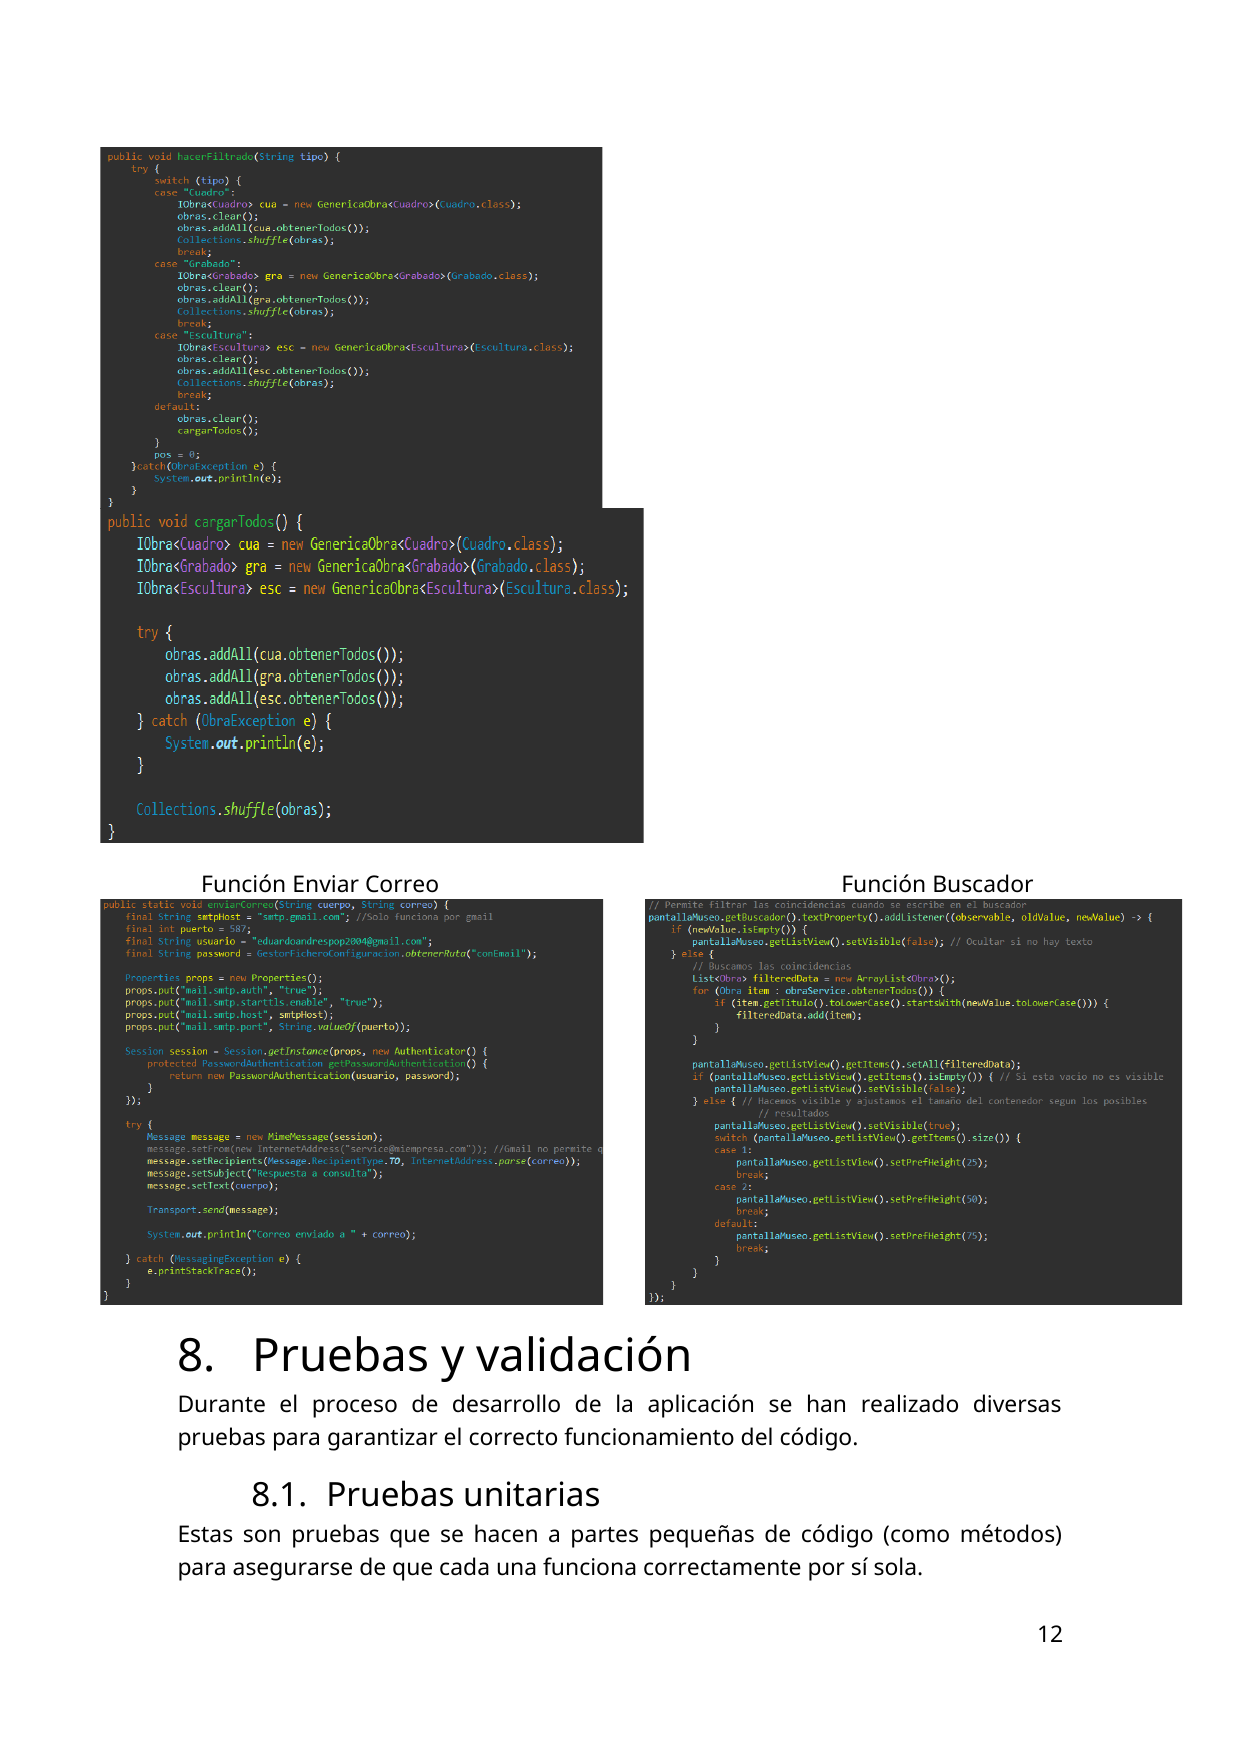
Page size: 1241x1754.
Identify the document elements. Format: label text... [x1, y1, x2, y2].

text Función Enviar Correo Función Buscador [100, 868, 1199, 899]
picture [100, 147, 644, 843]
text Durante el proceso de desarrollo de la aplicación se han realizado diversas pruebas para garantizar el correcto funcionamiento del código. [177, 1388, 1063, 1452]
picture [645, 899, 1183, 1305]
text Estas son pruebas que se hacen a partes pequeñas de código (como métodos) para asegurarse de que cada una funciona correctamente por sí sola. [177, 1518, 1063, 1582]
list Pruebas unitarias [251, 1471, 1063, 1516]
picture [100, 899, 604, 1305]
list Pruebas y validación [177, 1323, 1063, 1385]
